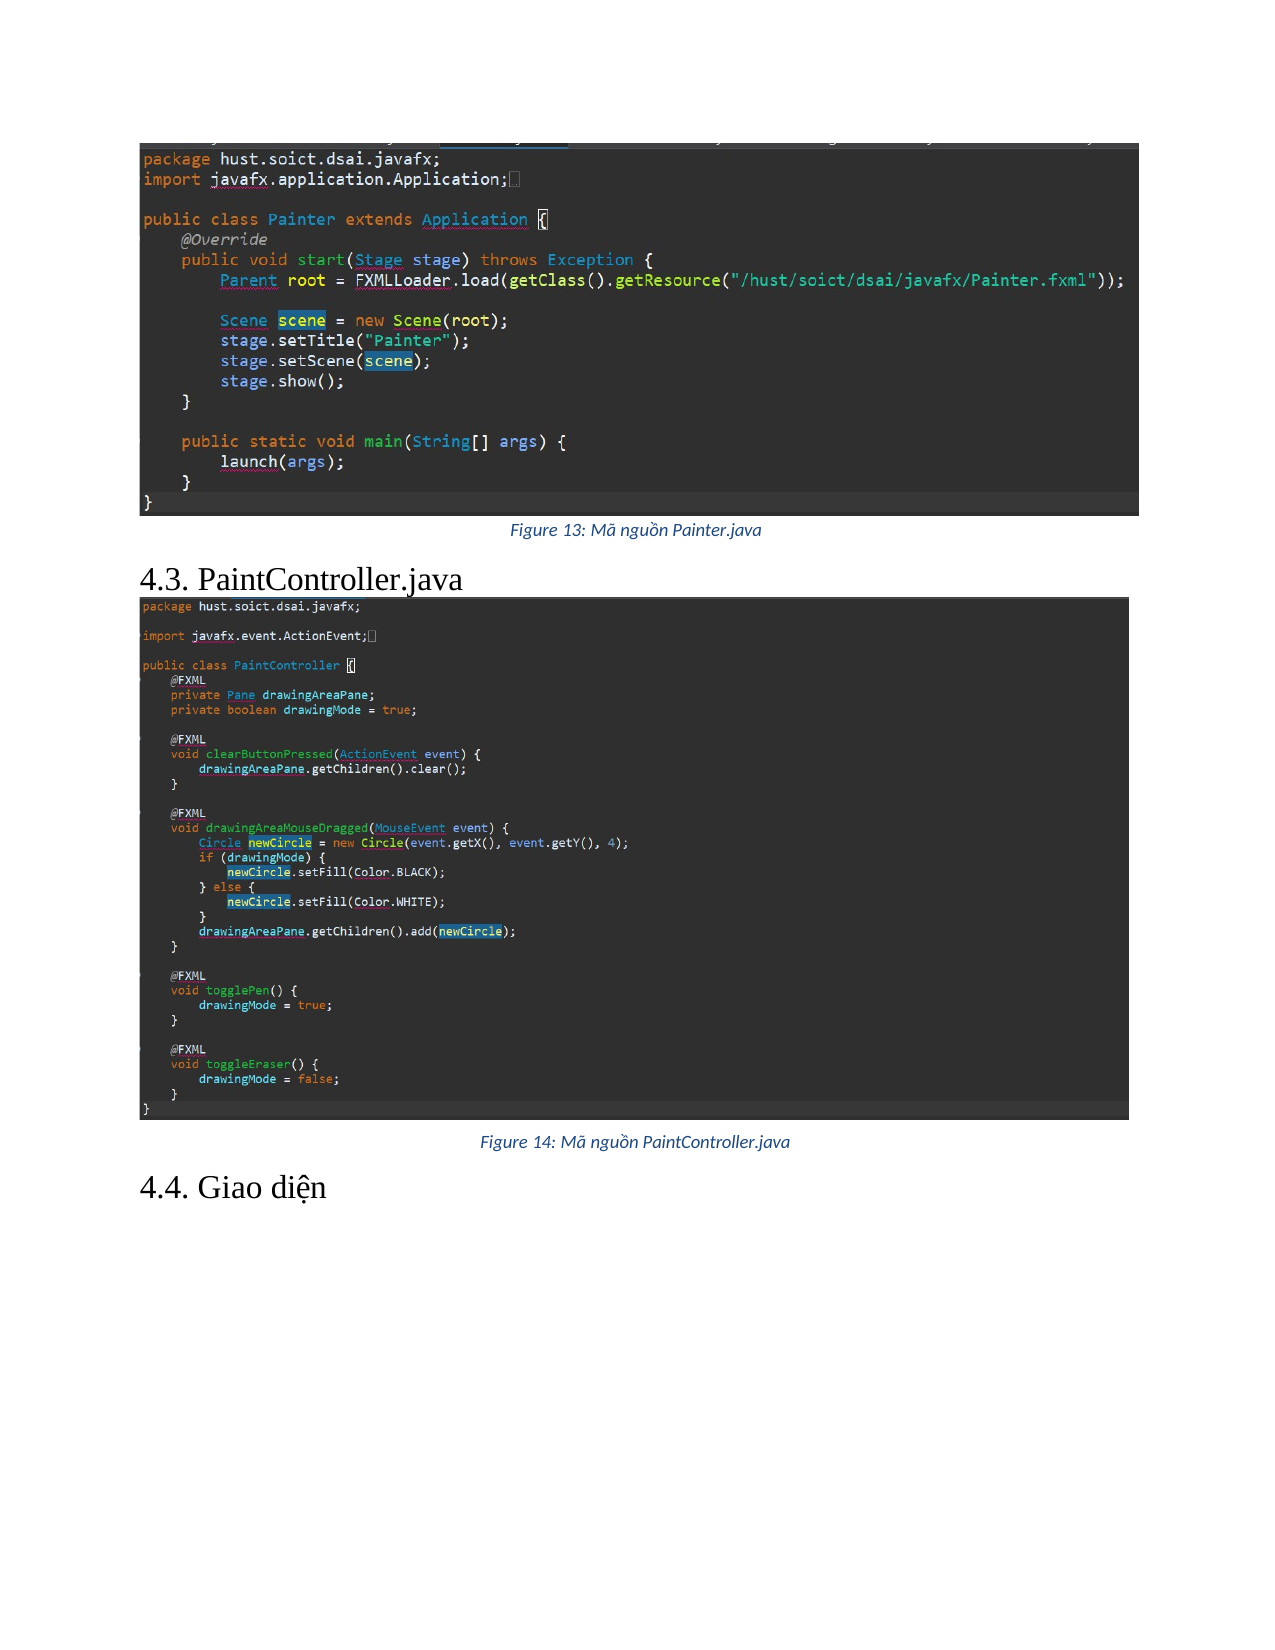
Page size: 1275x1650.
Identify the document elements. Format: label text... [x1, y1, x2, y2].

text Figure 13: Mã nguồn Painter.java [510, 518, 1162, 541]
picture [139, 143, 1139, 516]
subtitle PaintController.java [139, 559, 471, 597]
picture [139, 597, 1129, 1120]
text Figure 14: Mã nguồn PaintController.java [480, 1130, 1162, 1153]
subtitle Giao diện [139, 1167, 332, 1206]
